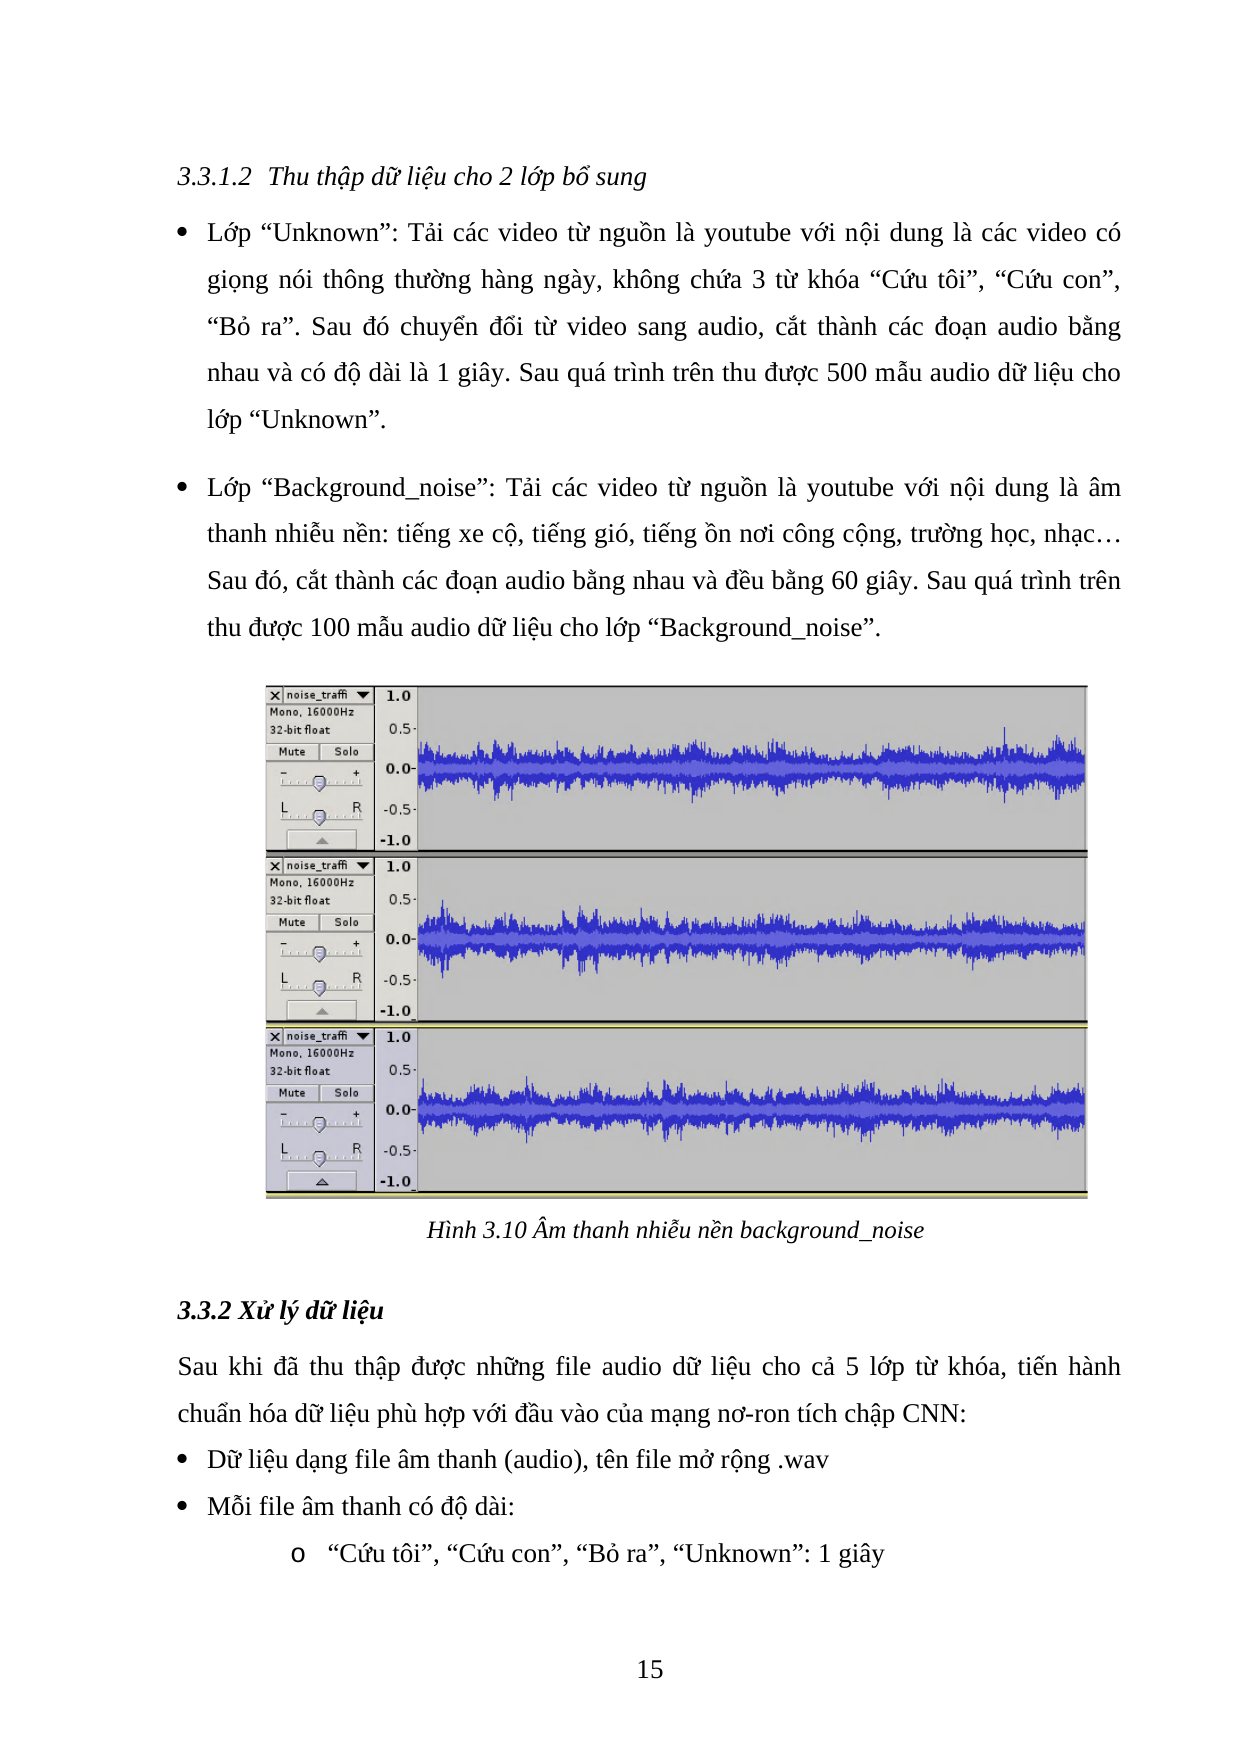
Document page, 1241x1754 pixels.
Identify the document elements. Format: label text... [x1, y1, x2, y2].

subtitle Thu thập dữ liệu cho 2 lớp bổ sung [177, 160, 1122, 191]
subtitle Xử lý dữ liệu [177, 1294, 1122, 1325]
list Sau khi đã thu thập được những file audio dữ liệu cho cả 5 lớp từ khóa, tiến hành chuẩn hóa dữ liệu phù hợp với đầu vào của mạng nơ-ron tích chập CNN: [177, 1350, 1122, 1428]
list Mỗi file âm thanh có độ dài: [177, 1490, 1122, 1521]
list Lớp “Unknown”: Tải các video từ nguồn là youtube với nội dung là các video có giọng nói thông thường hàng ngày, không chứa 3 từ khóa “Cứu tôi”, “Cứu con”, “Bỏ ra”. Sau đó chuyển đổi từ video sang audio, cắt thành các đoạn audio bằng nhau và có độ dài là 1 giây. Sau quá trình trên thu được 500 mẫu audio dữ liệu cho lớp “Unknown”. [177, 216, 1122, 434]
picture [265, 685, 1088, 1199]
list Lớp “Background_noise”: Tải các video từ nguồn là youtube với nội dung là âm thanh nhiễu nền: tiếng xe cộ, tiếng gió, tiếng ồn nơi công cộng, trường học, nhạc… Sau đó, cắt thành các đoạn audio bằng nhau và đều bằng 60 giây. Sau quá trình trên thu được 100 mẫu audio dữ liệu cho lớp “Background_noise”. [177, 471, 1122, 642]
list “Cứu tôi”, “Cứu con”, “Bỏ ra”, “Unknown”: 1 giây [290, 1537, 1122, 1571]
list Dữ liệu dạng file âm thanh (audio), tên file mở rộng .wav [177, 1443, 1122, 1474]
